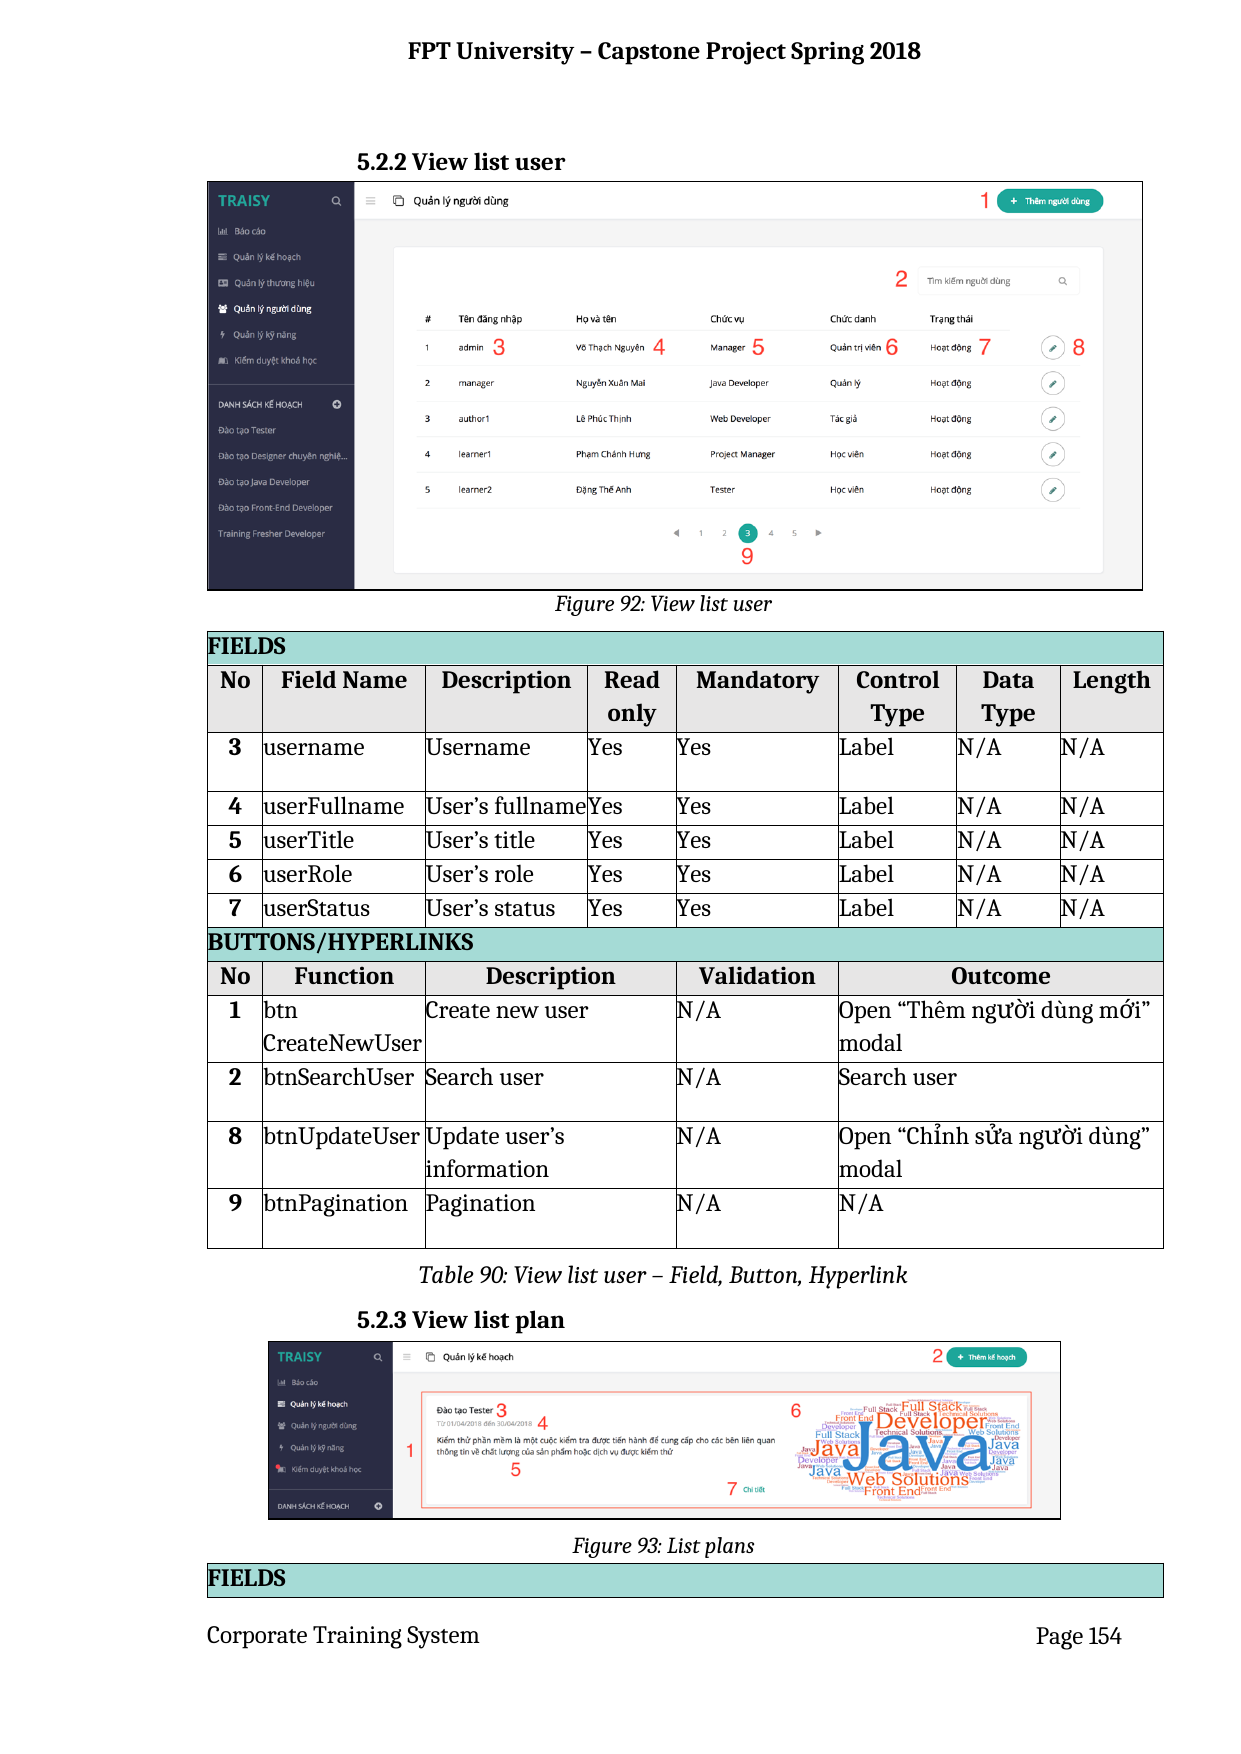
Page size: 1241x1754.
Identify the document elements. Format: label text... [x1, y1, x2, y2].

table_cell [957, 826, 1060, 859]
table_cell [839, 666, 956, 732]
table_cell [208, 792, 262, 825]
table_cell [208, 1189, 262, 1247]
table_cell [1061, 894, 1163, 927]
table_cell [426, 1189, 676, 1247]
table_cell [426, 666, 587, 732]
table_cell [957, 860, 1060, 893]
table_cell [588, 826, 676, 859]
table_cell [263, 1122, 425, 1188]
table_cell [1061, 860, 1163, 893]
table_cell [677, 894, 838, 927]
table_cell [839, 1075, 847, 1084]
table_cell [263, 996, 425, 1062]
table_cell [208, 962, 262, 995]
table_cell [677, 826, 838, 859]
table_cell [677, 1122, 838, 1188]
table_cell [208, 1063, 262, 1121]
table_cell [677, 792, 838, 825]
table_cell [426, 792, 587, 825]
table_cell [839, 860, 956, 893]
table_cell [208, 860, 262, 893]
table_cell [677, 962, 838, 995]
subtitle 5.2.3 View list plan [357, 1306, 1124, 1335]
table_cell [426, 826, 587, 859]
picture [208, 182, 1142, 589]
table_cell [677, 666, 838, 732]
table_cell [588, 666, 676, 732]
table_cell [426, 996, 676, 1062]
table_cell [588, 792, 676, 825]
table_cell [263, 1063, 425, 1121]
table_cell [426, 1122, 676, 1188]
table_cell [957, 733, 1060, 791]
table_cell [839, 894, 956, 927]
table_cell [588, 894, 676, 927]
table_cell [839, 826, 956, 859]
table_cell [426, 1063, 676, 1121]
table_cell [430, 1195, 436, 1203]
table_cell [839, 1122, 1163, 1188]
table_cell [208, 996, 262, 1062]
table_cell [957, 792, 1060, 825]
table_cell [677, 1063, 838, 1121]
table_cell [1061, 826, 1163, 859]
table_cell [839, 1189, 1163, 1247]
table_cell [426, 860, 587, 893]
picture [269, 1342, 1060, 1518]
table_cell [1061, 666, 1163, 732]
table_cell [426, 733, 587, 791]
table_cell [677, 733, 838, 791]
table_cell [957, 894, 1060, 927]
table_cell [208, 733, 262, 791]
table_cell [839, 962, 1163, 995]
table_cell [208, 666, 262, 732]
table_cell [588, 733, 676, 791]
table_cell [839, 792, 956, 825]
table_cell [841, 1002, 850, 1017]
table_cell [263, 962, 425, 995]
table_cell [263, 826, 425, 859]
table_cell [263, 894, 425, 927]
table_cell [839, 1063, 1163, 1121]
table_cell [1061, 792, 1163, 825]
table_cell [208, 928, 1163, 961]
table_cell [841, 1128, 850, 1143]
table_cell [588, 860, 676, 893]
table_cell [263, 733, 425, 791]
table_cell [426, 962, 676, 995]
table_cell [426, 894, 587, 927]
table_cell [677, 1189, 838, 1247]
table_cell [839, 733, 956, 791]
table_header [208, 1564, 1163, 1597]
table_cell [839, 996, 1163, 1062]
subtitle 5.2.2 View list user [357, 148, 1124, 176]
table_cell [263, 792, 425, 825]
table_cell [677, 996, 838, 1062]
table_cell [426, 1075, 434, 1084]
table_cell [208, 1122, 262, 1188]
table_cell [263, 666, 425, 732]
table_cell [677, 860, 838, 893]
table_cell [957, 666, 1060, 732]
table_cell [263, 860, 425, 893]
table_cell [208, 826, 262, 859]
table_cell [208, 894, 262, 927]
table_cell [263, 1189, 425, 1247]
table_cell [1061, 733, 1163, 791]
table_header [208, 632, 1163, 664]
